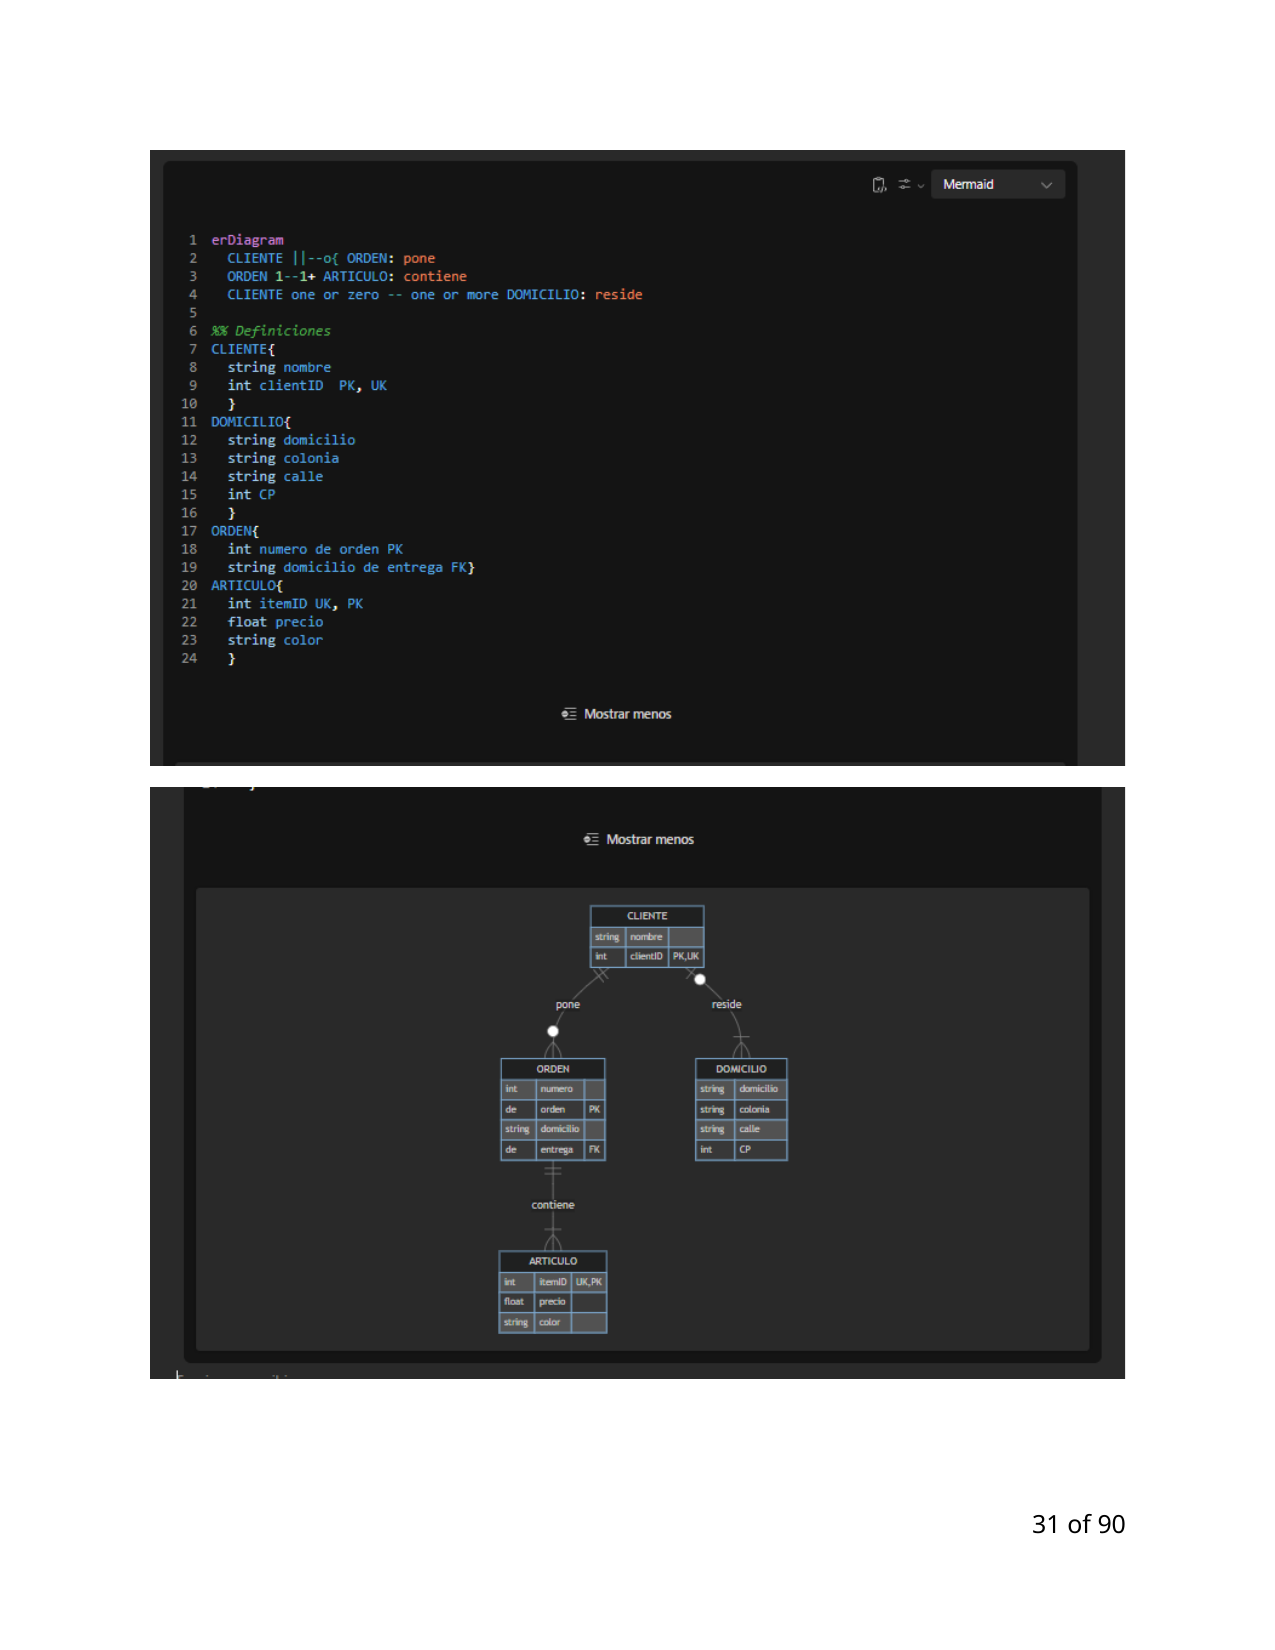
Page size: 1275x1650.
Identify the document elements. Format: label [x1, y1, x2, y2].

picture [150, 787, 1125, 1379]
picture [150, 150, 1125, 766]
